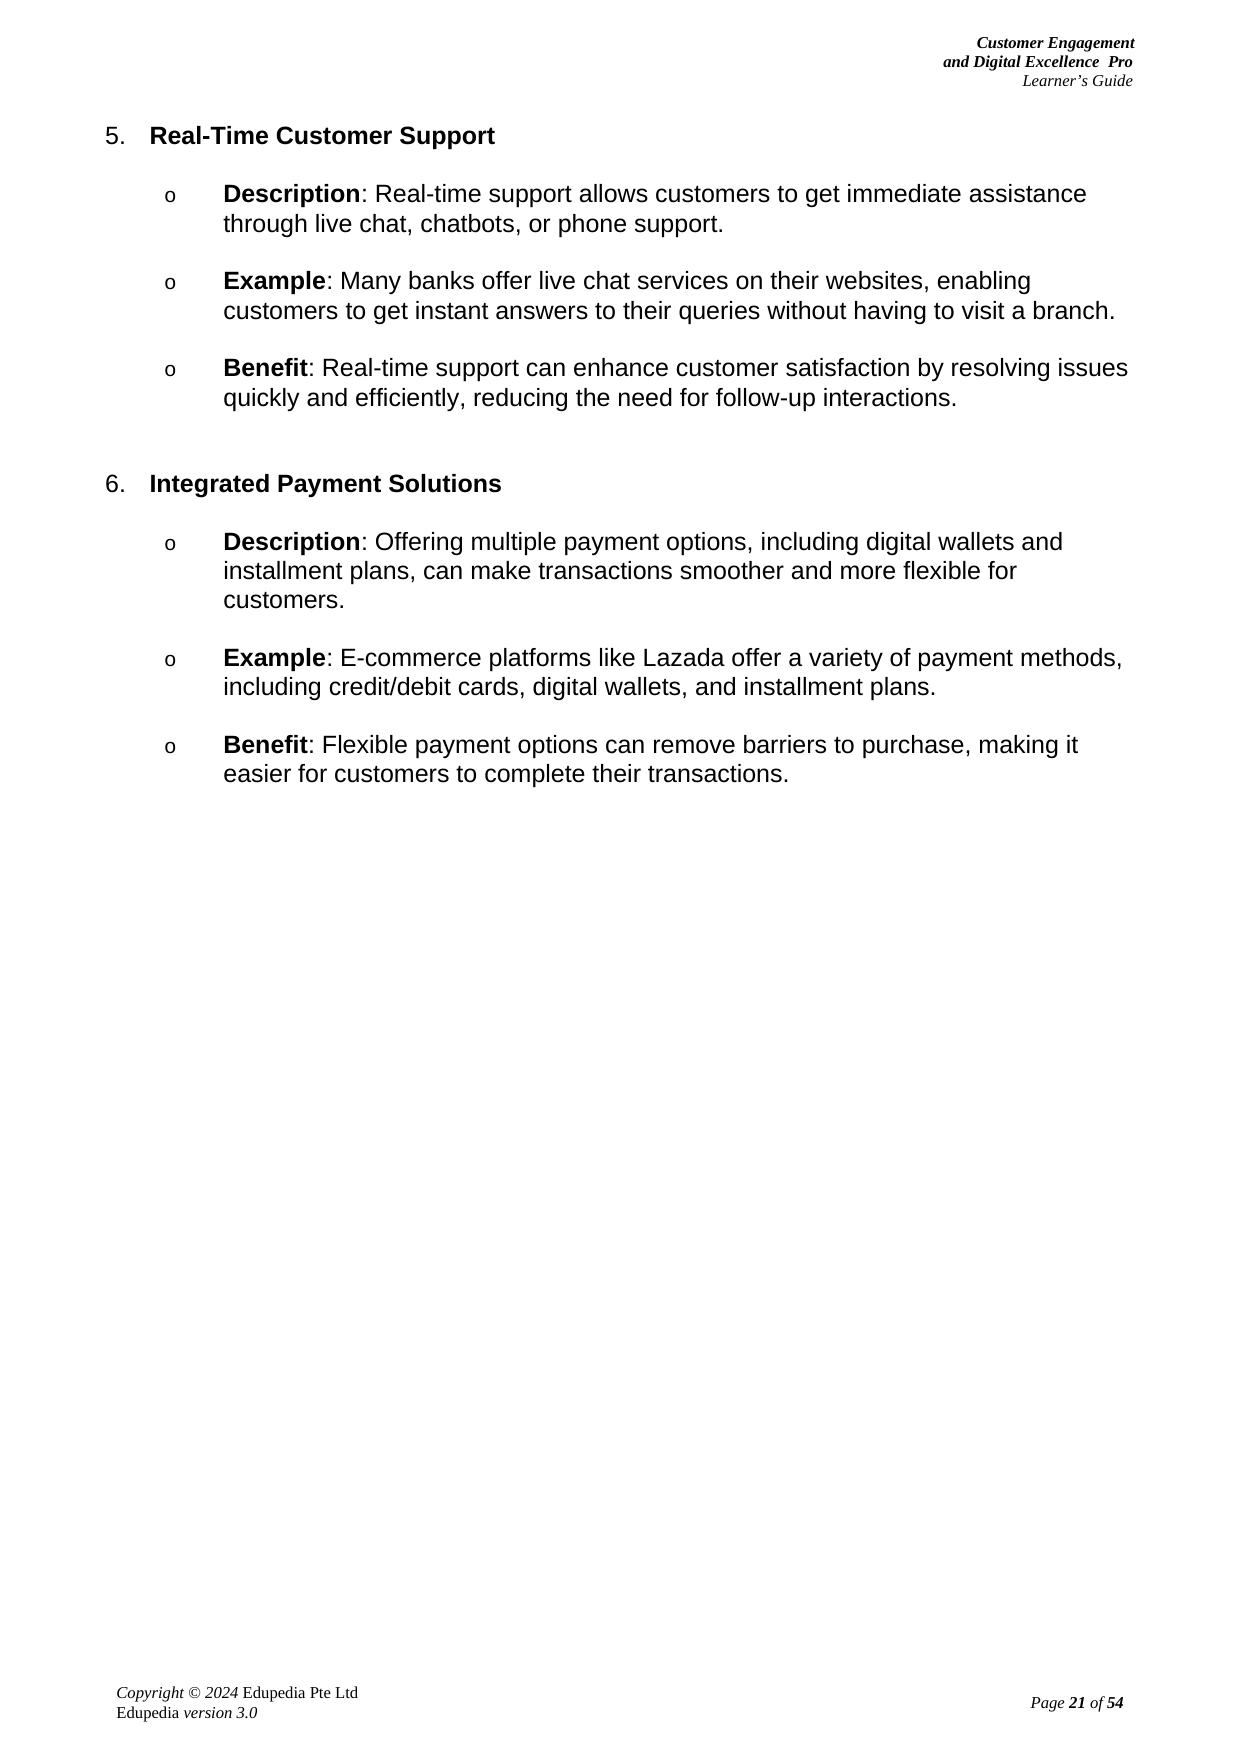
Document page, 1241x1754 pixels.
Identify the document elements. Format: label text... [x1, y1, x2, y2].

list Example: Many banks offer live chat services on their websites, enabling customers to get instant answers to their queries without having to visit a branch. [164, 266, 1135, 324]
list Description: Real-time support allows customers to get immediate assistance through live chat, chatbots, or phone support. [164, 179, 1135, 237]
list Benefit: Flexible payment options can remove barriers to purchase, making it easier for customers to complete their transactions. [164, 730, 1135, 788]
list Real-Time Customer Support [105, 121, 1135, 150]
list Benefit: Real-time support can enhance customer satisfaction by resolving issues quickly and efficiently, reducing the need for follow-up interactions. [164, 353, 1135, 412]
list Description: Offering multiple payment options, including digital wallets and installment plans, can make transactions smoother and more flexible for customers. [164, 527, 1135, 614]
list Integrated Payment Solutions [105, 469, 1135, 498]
list Example: E-commerce platforms like Lazada offer a variety of payment methods, including credit/debit cards, digital wallets, and installment plans. [164, 643, 1135, 701]
